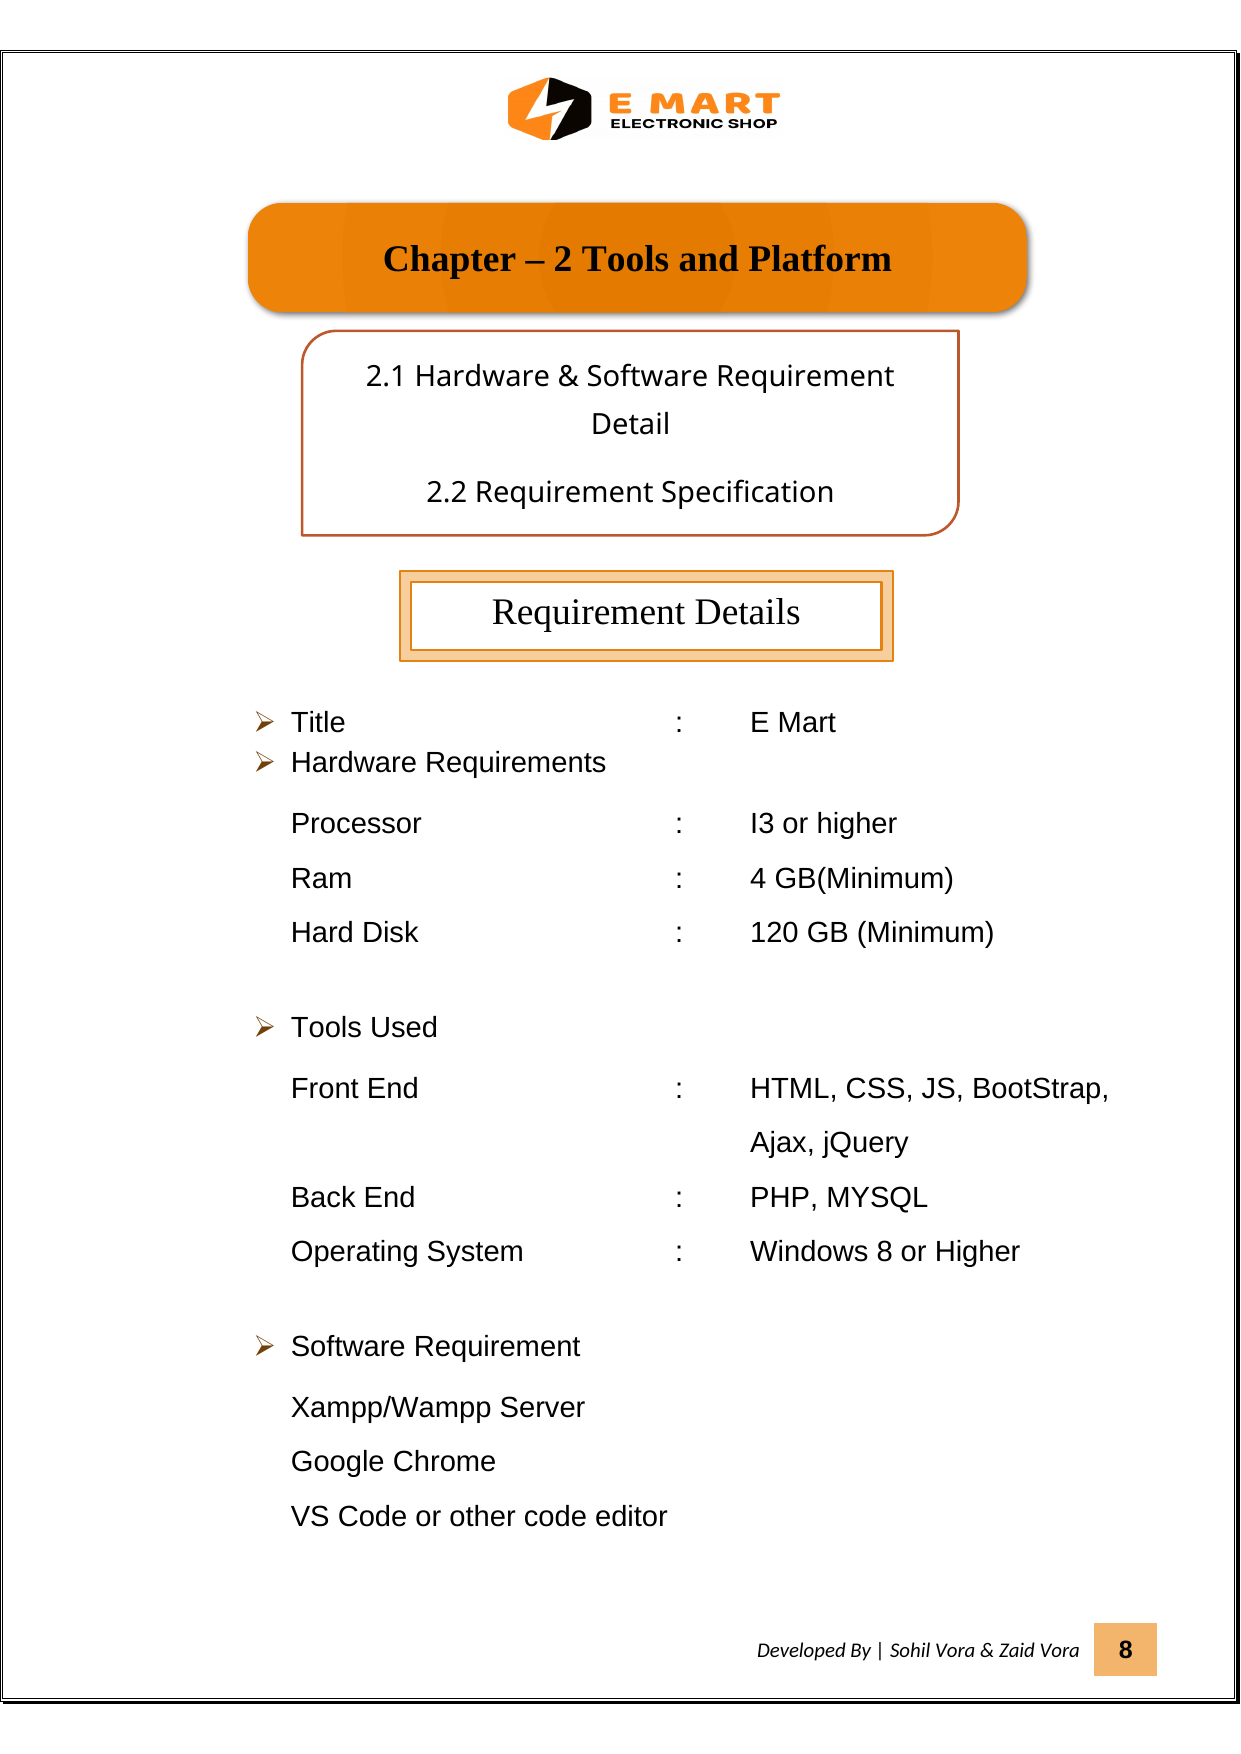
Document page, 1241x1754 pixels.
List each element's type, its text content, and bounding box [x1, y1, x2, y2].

list Hardware Requirements [253, 745, 1234, 779]
list Software Requirement [253, 1329, 1234, 1362]
text Operating System : Windows 8 or Higher [291, 1234, 1234, 1268]
text Ram : 4 GB(Minimum) [291, 861, 1234, 894]
picture [504, 76, 783, 139]
text Google Chrome [291, 1444, 1234, 1478]
text Front End : HTML, CSS, JS, BootStrap, [291, 1071, 1234, 1104]
text Xampp/Wampp Server [291, 1390, 1234, 1423]
text Back End : PHP, MYSQL [291, 1180, 1234, 1213]
text VS Code or other code editor [291, 1499, 1096, 1532]
list Tools Used [253, 1010, 1234, 1043]
list Title : E Mart [253, 705, 1234, 738]
text Ajax, jQuery [291, 1125, 1234, 1159]
text Processor : I3 or higher [291, 806, 1234, 840]
text Hard Disk : 120 GB (Minimum) [291, 915, 1234, 949]
